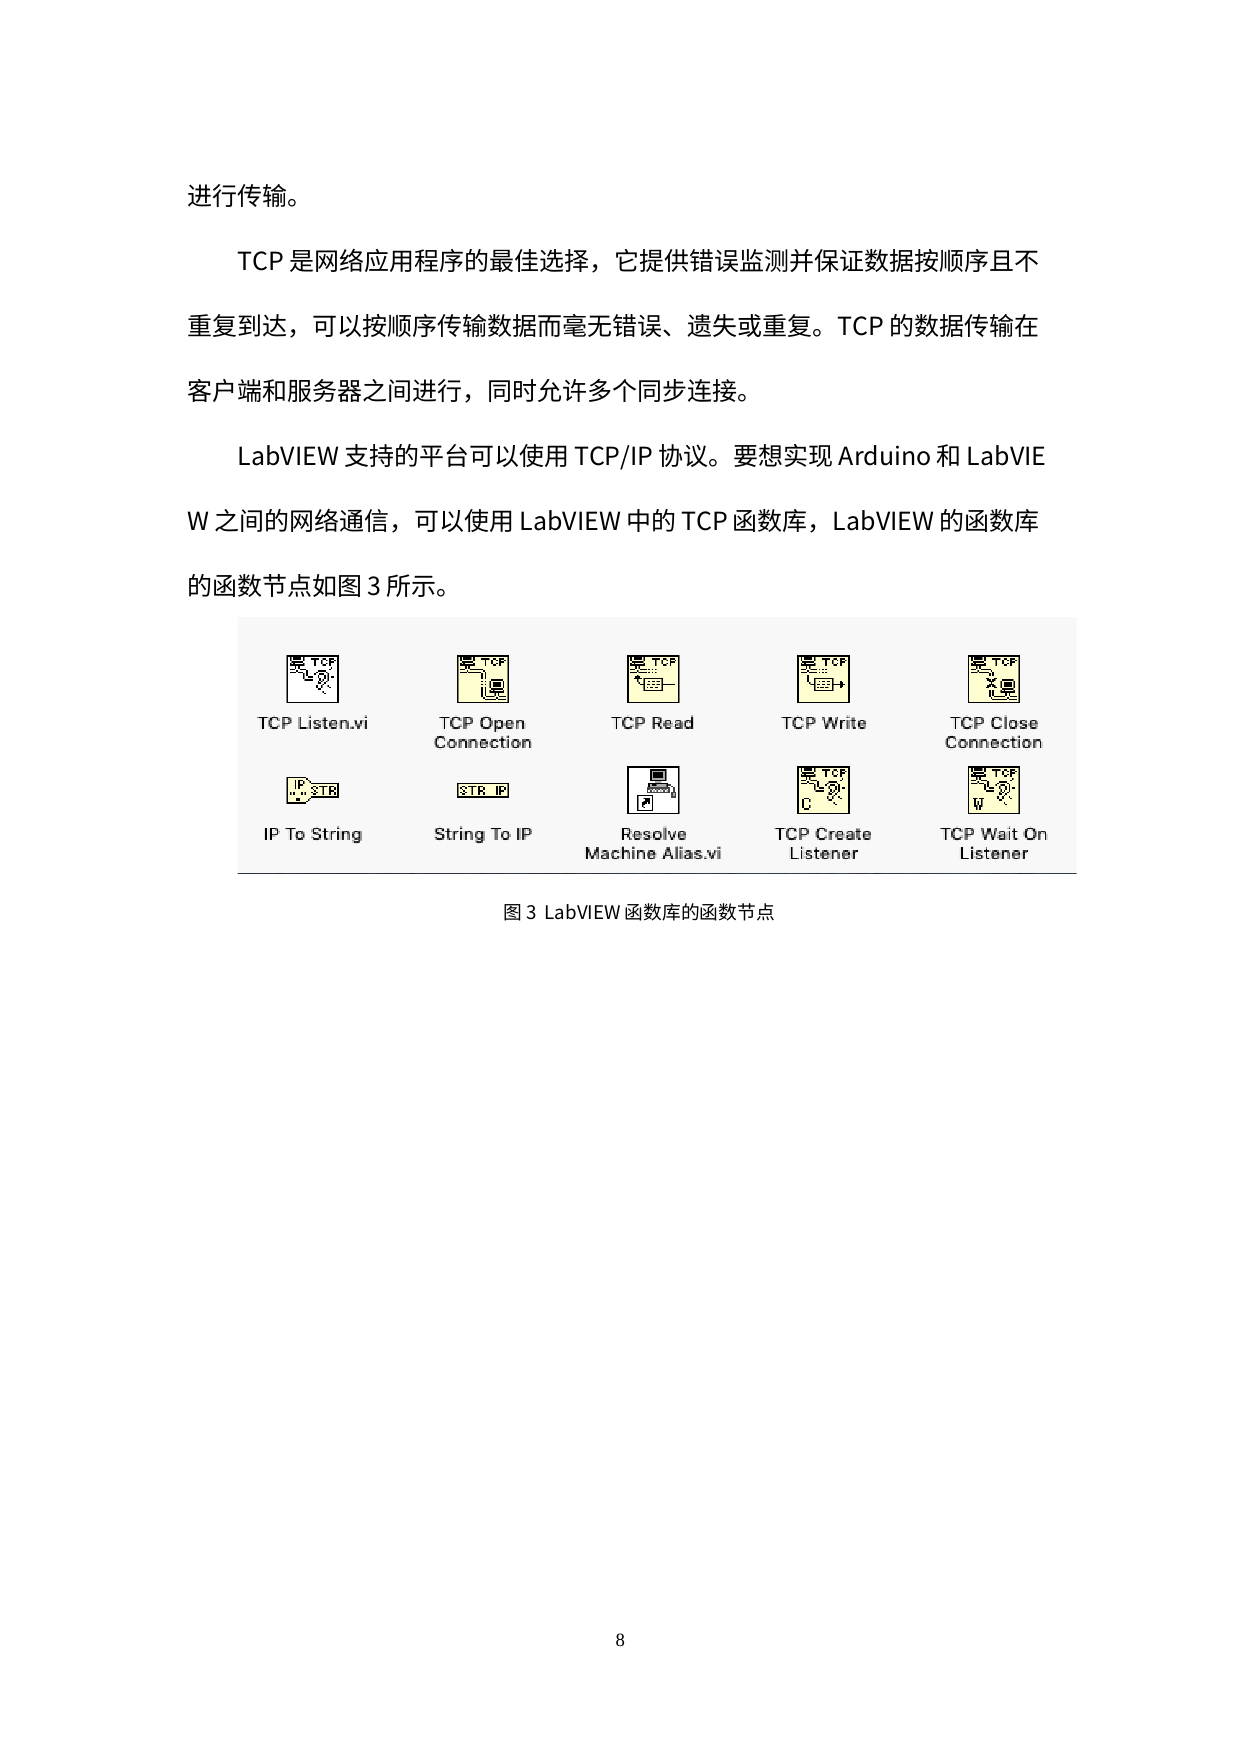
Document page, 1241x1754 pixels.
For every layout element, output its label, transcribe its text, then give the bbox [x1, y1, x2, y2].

text LabVIEW支持的平台可以使用TCP/IP协议。要想实现Arduino和LabVIEW之间的网络通信，可以使用LabVIEW中的TCP函数库，LabVIEW的函数库的函数节点如图3所示。 [187, 422, 1053, 617]
picture [237, 617, 1077, 874]
text 图3 LabVIEW函数库的函数节点 [187, 895, 1053, 928]
text TCP是网络应用程序的最佳选择，它提供错误监测并保证数据按顺序且不重复到达，可以按顺序传输数据而毫无错误、遗失或重复。TCP的数据传输在客户端和服务器之间进行，同时允许多个同步连接。 [187, 227, 1053, 422]
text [187, 162, 1053, 227]
